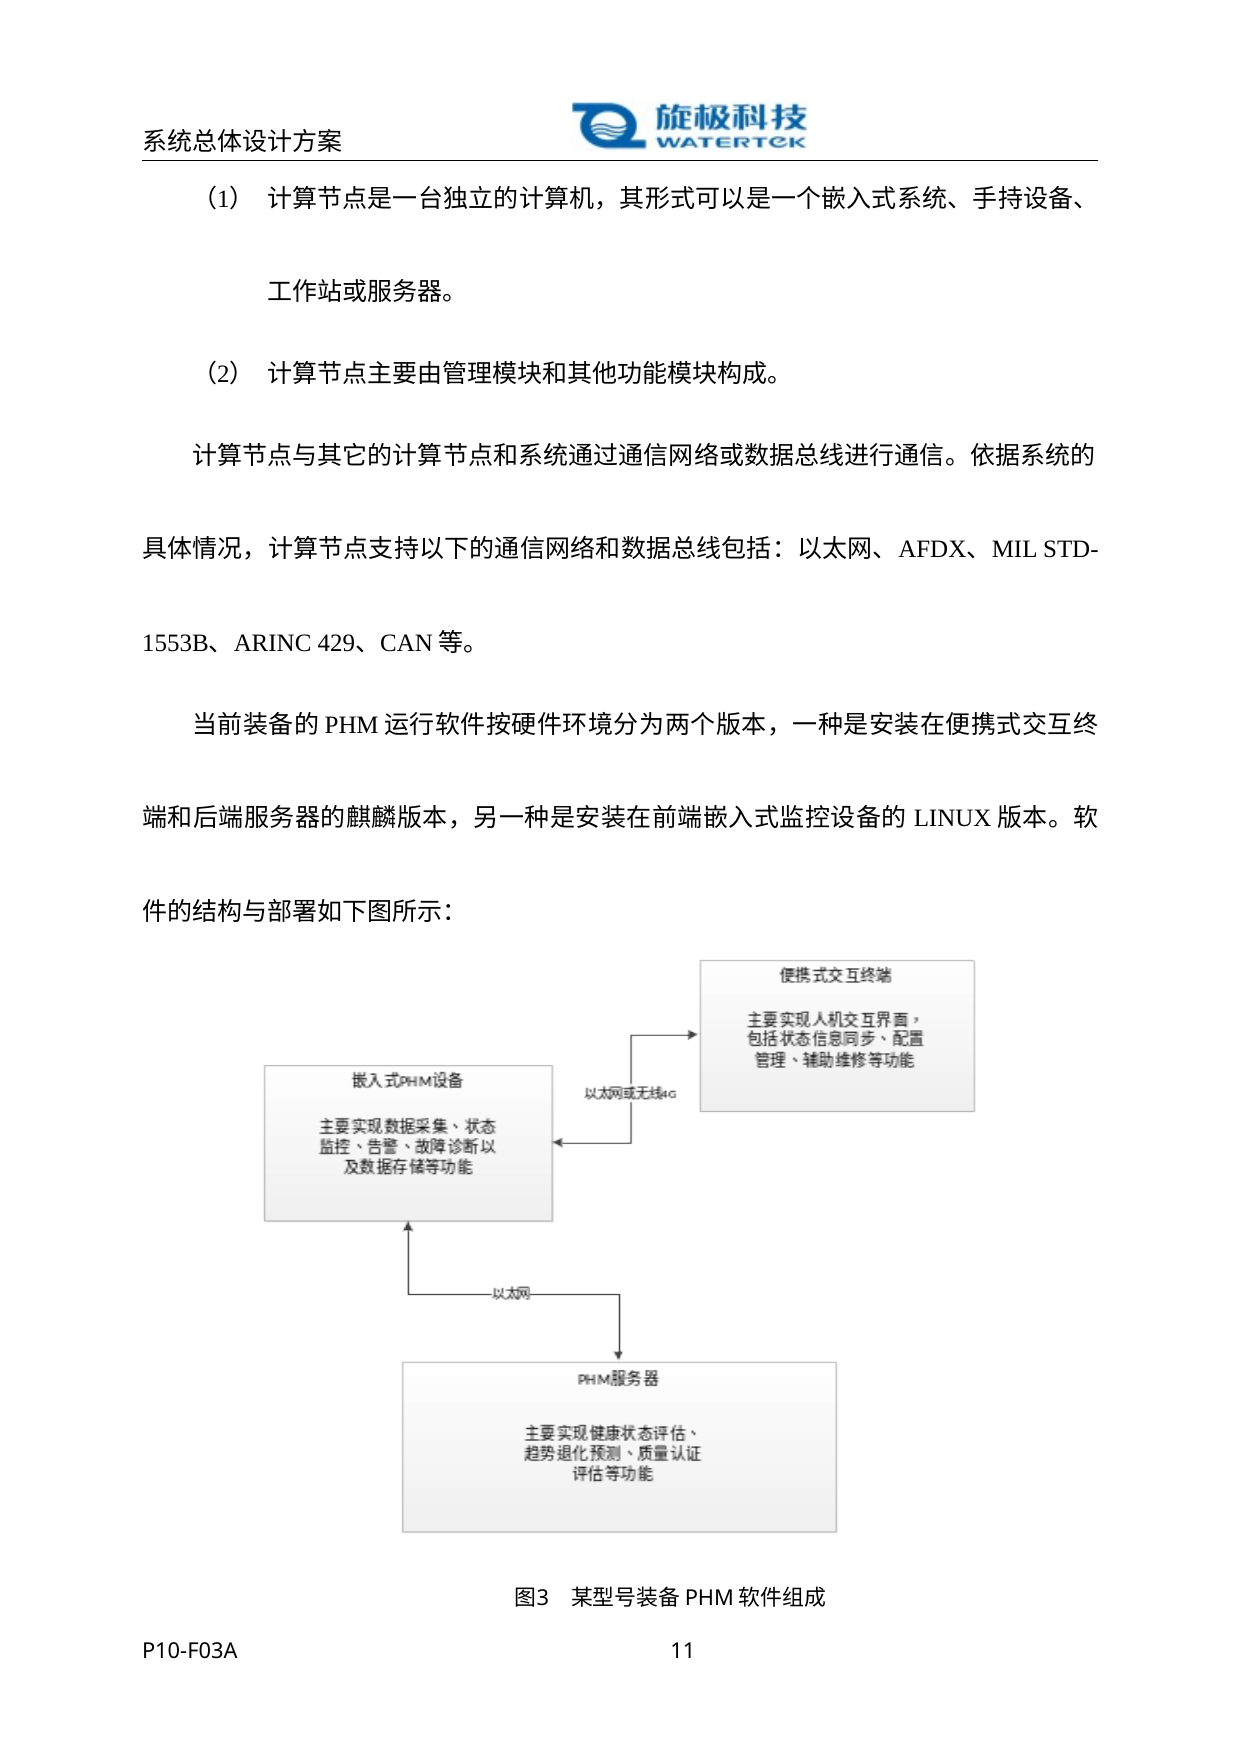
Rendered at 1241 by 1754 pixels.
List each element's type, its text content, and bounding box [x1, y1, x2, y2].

list 计算节点主要由管理模块和其他功能模块构成。 [192, 338, 1098, 406]
list 某型号装备PHM软件组成 [192, 1579, 1098, 1613]
text 计算节点与其它的计算节点和系统通过通信网络或数据总线进行通信。依据系统的具体情况，计算节点支持以下的通信网络和数据总线包括：以太网、AFDX、MIL STD-1553B、ARINC 429、CAN等。 [142, 419, 1098, 674]
list 计算节点是一台独立的计算机，其形式可以是一个嵌入式系统、手持设备、工作站或服务器。 [192, 162, 1098, 324]
picture [571, 100, 810, 151]
text 当前装备的PHM运行软件按硬件环境分为两个版本，一种是安装在便携式交互终端和后端服务器的麒麟版本，另一种是安装在前端嵌入式监控设备的LINUX版本。软件的结构与部署如下图所示： [142, 688, 1098, 943]
